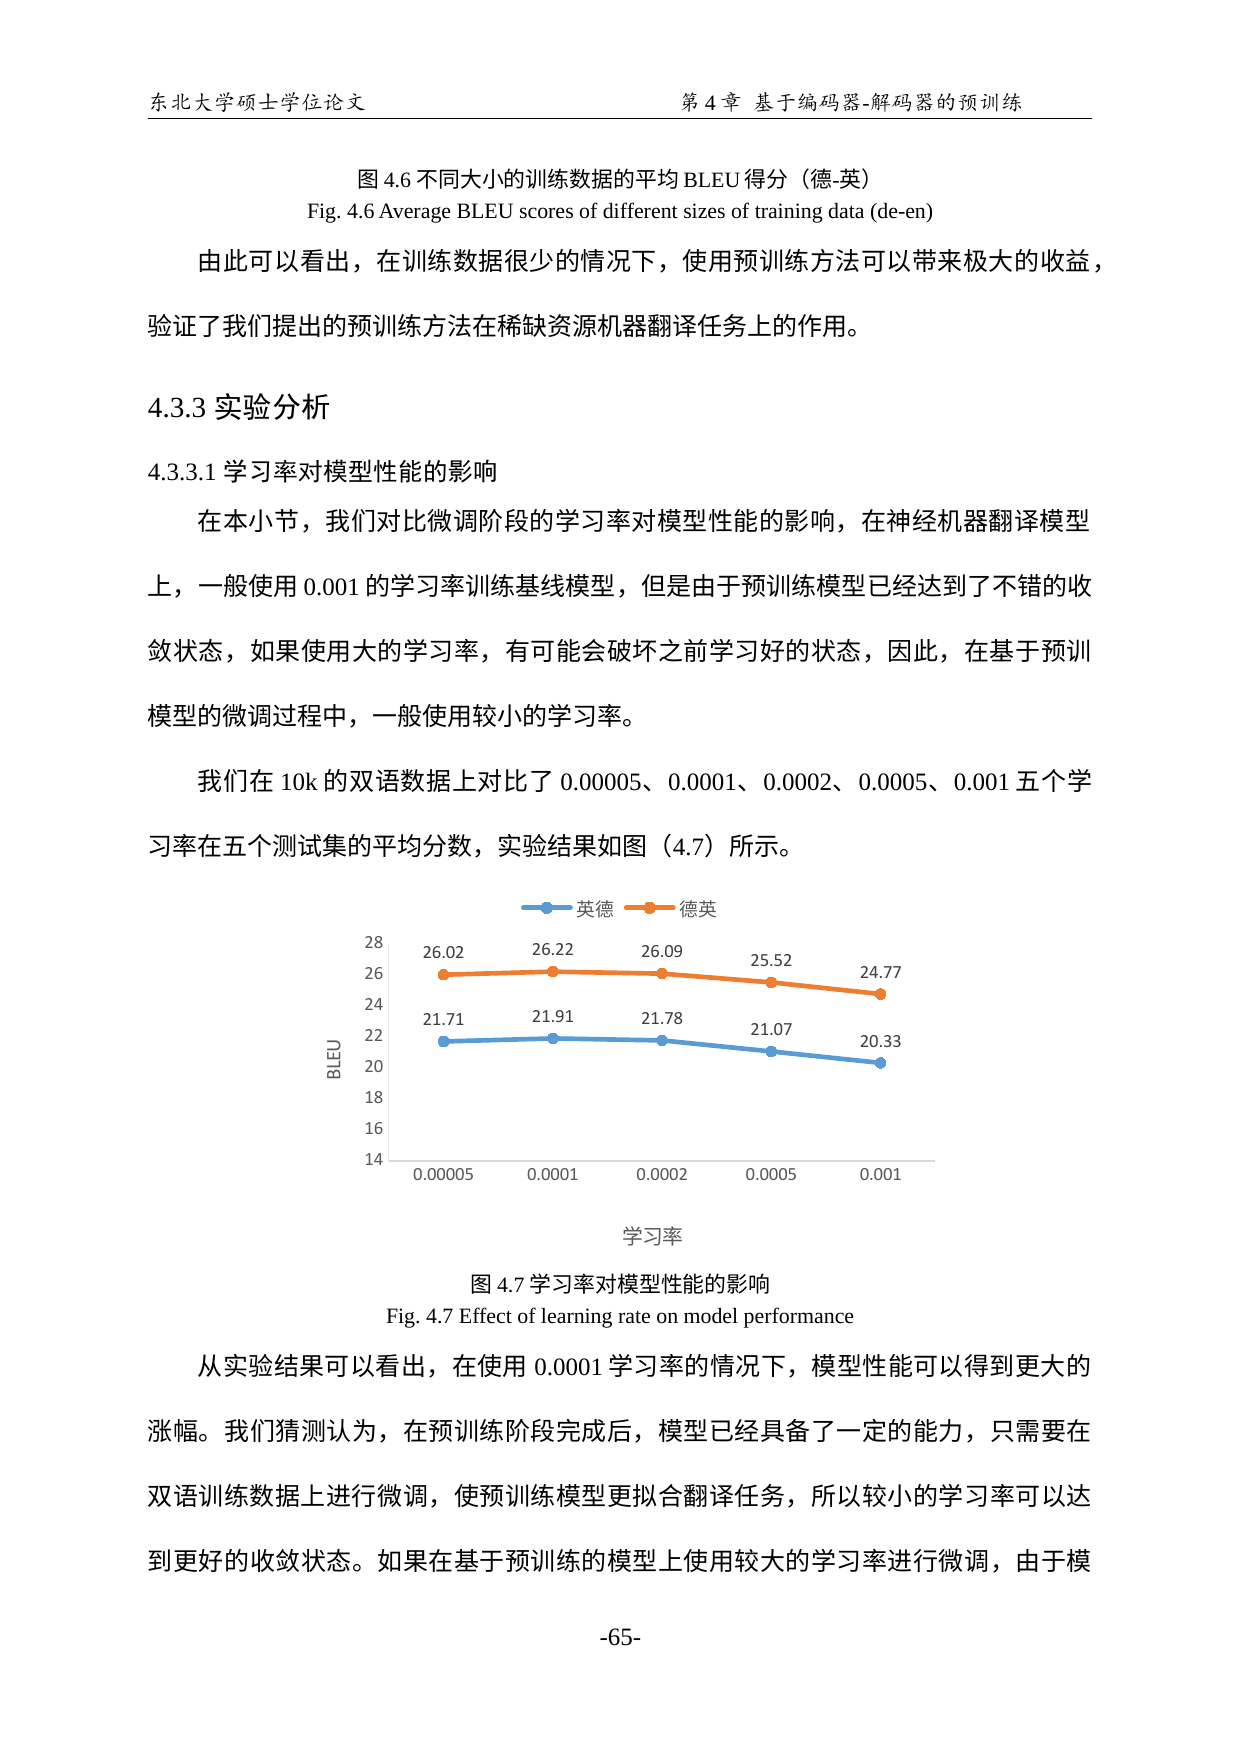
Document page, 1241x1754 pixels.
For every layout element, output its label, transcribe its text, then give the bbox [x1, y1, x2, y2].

text Fig. 4.6 Average BLEU scores of different sizes of training data (de-en) [148, 194, 1092, 227]
text 4.3.3.1 学习率对模型性能的影响 [148, 454, 1092, 487]
text 我们在10k的双语数据上对比了0.00005、0.0001、0.0002、0.0005、0.001五个学习率在五个测试集的平均分数，实验结果如图（4.7）所示。 [148, 747, 1092, 877]
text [148, 1332, 1092, 1592]
text 4.3.3 实验分析 [148, 373, 1092, 438]
text Fig. 4.7 Effect of learning rate on model performance [148, 1299, 1092, 1332]
text 图4.6 不同大小的训练数据的平均BLEU得分（德-英） [148, 162, 1092, 194]
text 在本小节，我们对比微调阶段的学习率对模型性能的影响，在神经机器翻译模型上，一般使用0.001的学习率训练基线模型，但是由于预训练模型已经达到了不错的收敛状态，如果使用大的学习率，有可能会破坏之前学习好的状态，因此，在基于预训模型的微调过程中，一般使用较小的学习率。 [148, 487, 1092, 747]
text 图 4.7 学习率对模型性能的影响 [148, 1267, 1092, 1299]
text 由此可以看出，在训练数据很少的情况下，使用预训练方法可以带来极大的收益，验证了我们提出的预训练方法在稀缺资源机器翻译任务上的作用。 [148, 227, 1092, 357]
